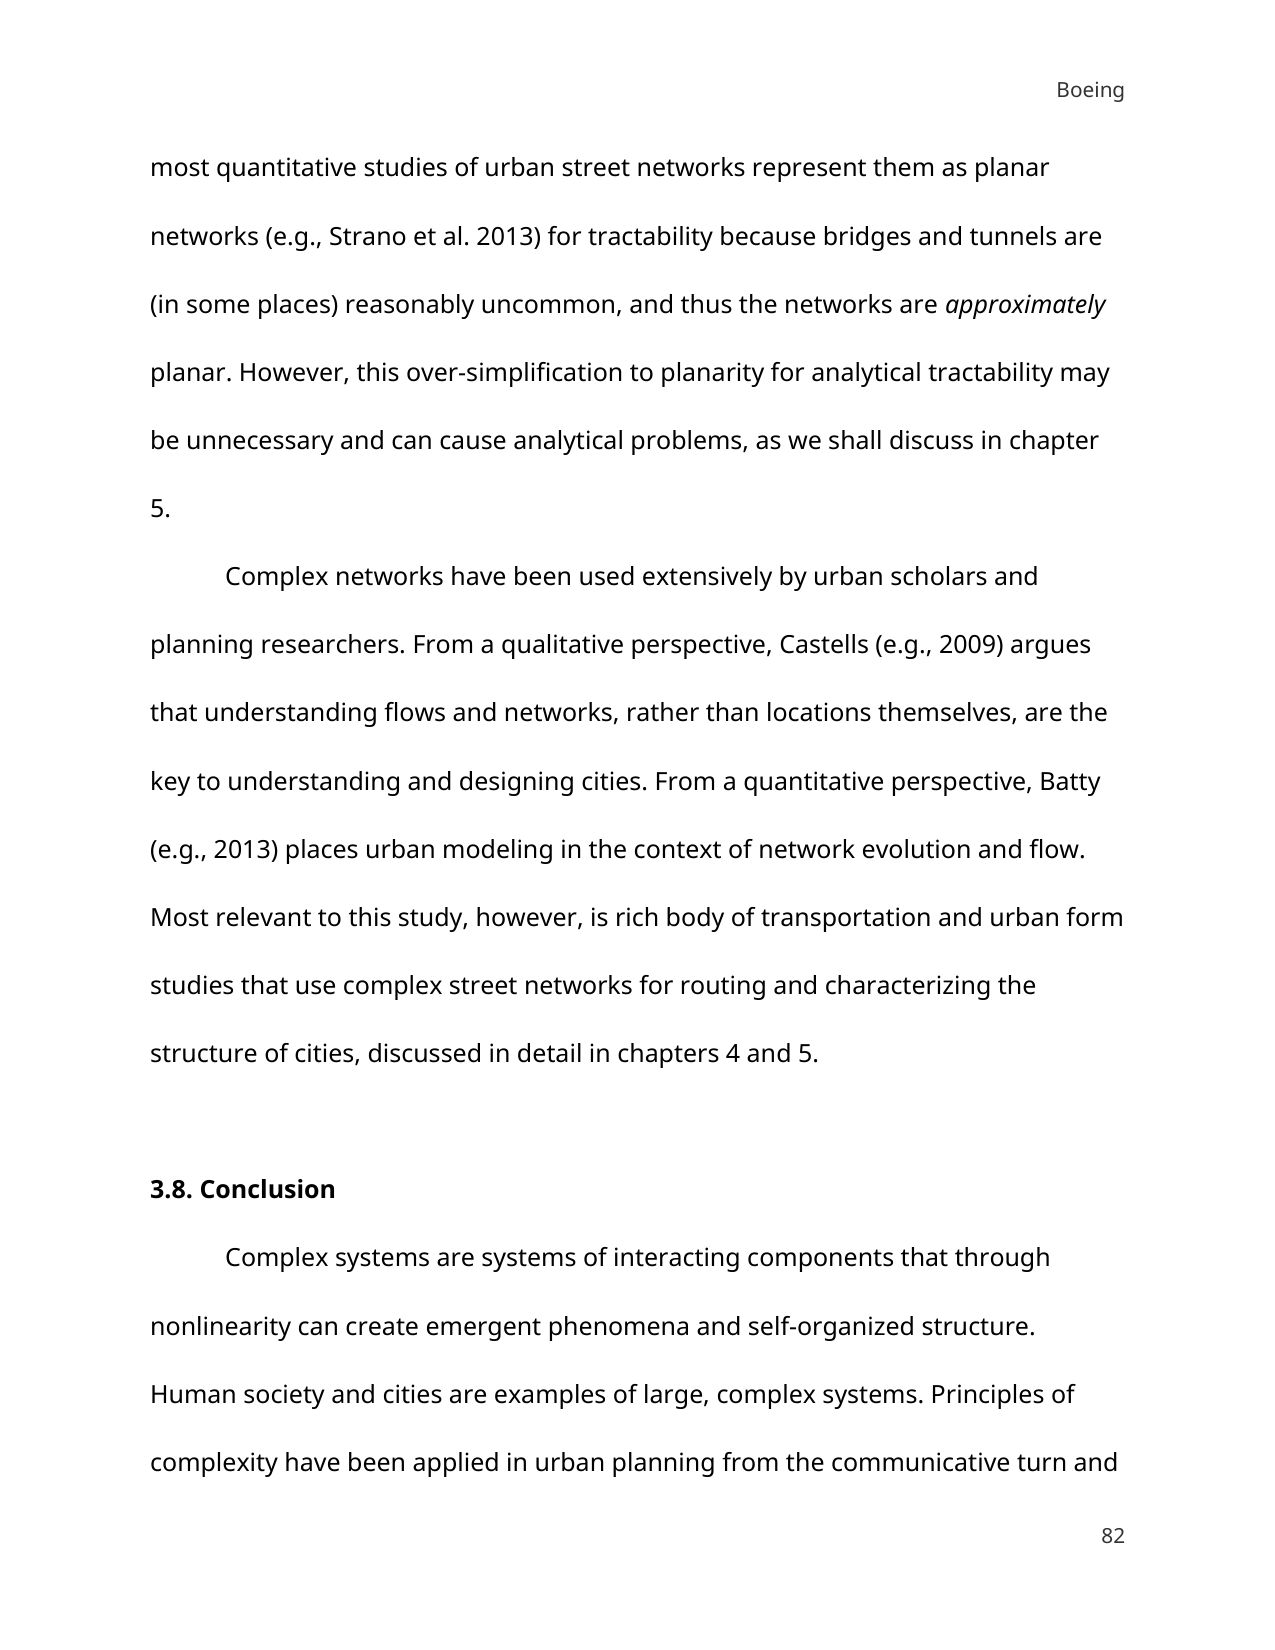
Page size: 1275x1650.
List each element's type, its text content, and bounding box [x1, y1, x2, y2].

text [150, 150, 1125, 525]
text Complex networks have been used extensively by urban scholars and planning researchers. From a qualitative perspective, Castells (e.g., 2009) argues that understanding flows and networks, rather than locations themselves, are the key to understanding and designing cities. From a quantitative perspective, Batty (e.g., 2013) places urban modeling in the context of network evolution and flow. Most relevant to this study, however, is rich body of transportation and urban form studies that use complex street networks for routing and characterizing the structure of cities, discussed in detail in chapters 4 and 5. [150, 559, 1125, 1070]
subtitle Conclusion [150, 1172, 1125, 1206]
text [150, 1240, 1125, 1478]
